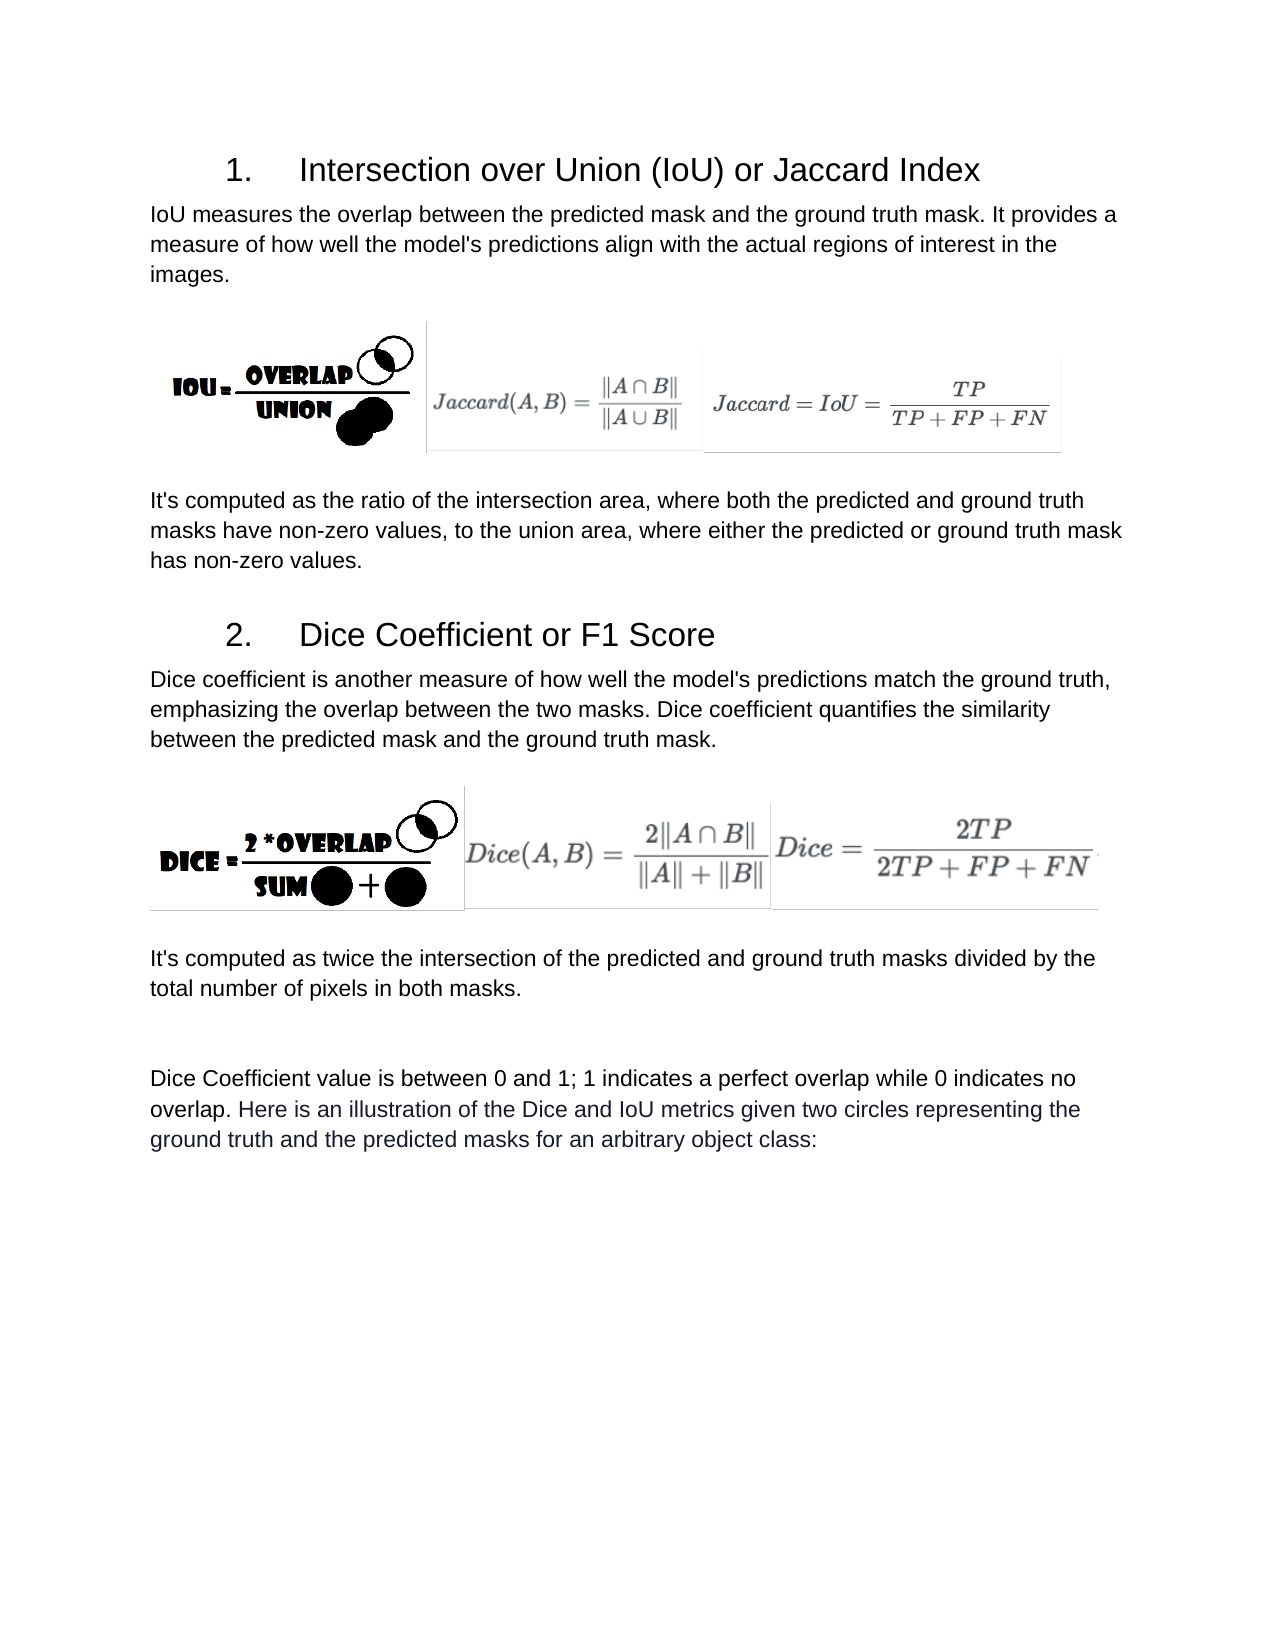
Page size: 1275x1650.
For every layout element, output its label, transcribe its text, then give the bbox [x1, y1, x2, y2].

text Dice Coefficient value is between 0 and 1; 1 indicates a perfect overlap while 0 indicates no overlap. Here is an illustration of the Dice and IoU metrics given two circles representing the ground truth and the predicted masks for an arbitrary object class: [150, 1065, 1125, 1152]
text It's computed as twice the intersection of the predicted and ground truth masks divided by the total number of pixels in both masks. [150, 914, 1125, 1001]
text Dice coefficient is another measure of how well the model's predictions match the ground truth, emphasizing the overlap between the two masks. Dice coefficient quantifies the similarity between the predicted mask and the ground truth mask. [150, 666, 1125, 752]
subtitle 1. Intersection over Union (IoU) or Jaccard Index [225, 150, 1125, 188]
picture [150, 786, 1099, 911]
text It's computed as the ratio of the intersection area, where both the predicted and ground truth masks have non-zero values, to the union area, where either the predicted or ground truth mask has non-zero values. [150, 456, 1125, 573]
text IoU measures the overlap between the predicted mask and the ground truth mask. It provides a measure of how well the model's predictions align with the actual regions of interest in the images. [150, 201, 1125, 288]
picture [150, 321, 1062, 453]
subtitle 2. Dice Coefficient or F1 Score [225, 615, 1125, 653]
